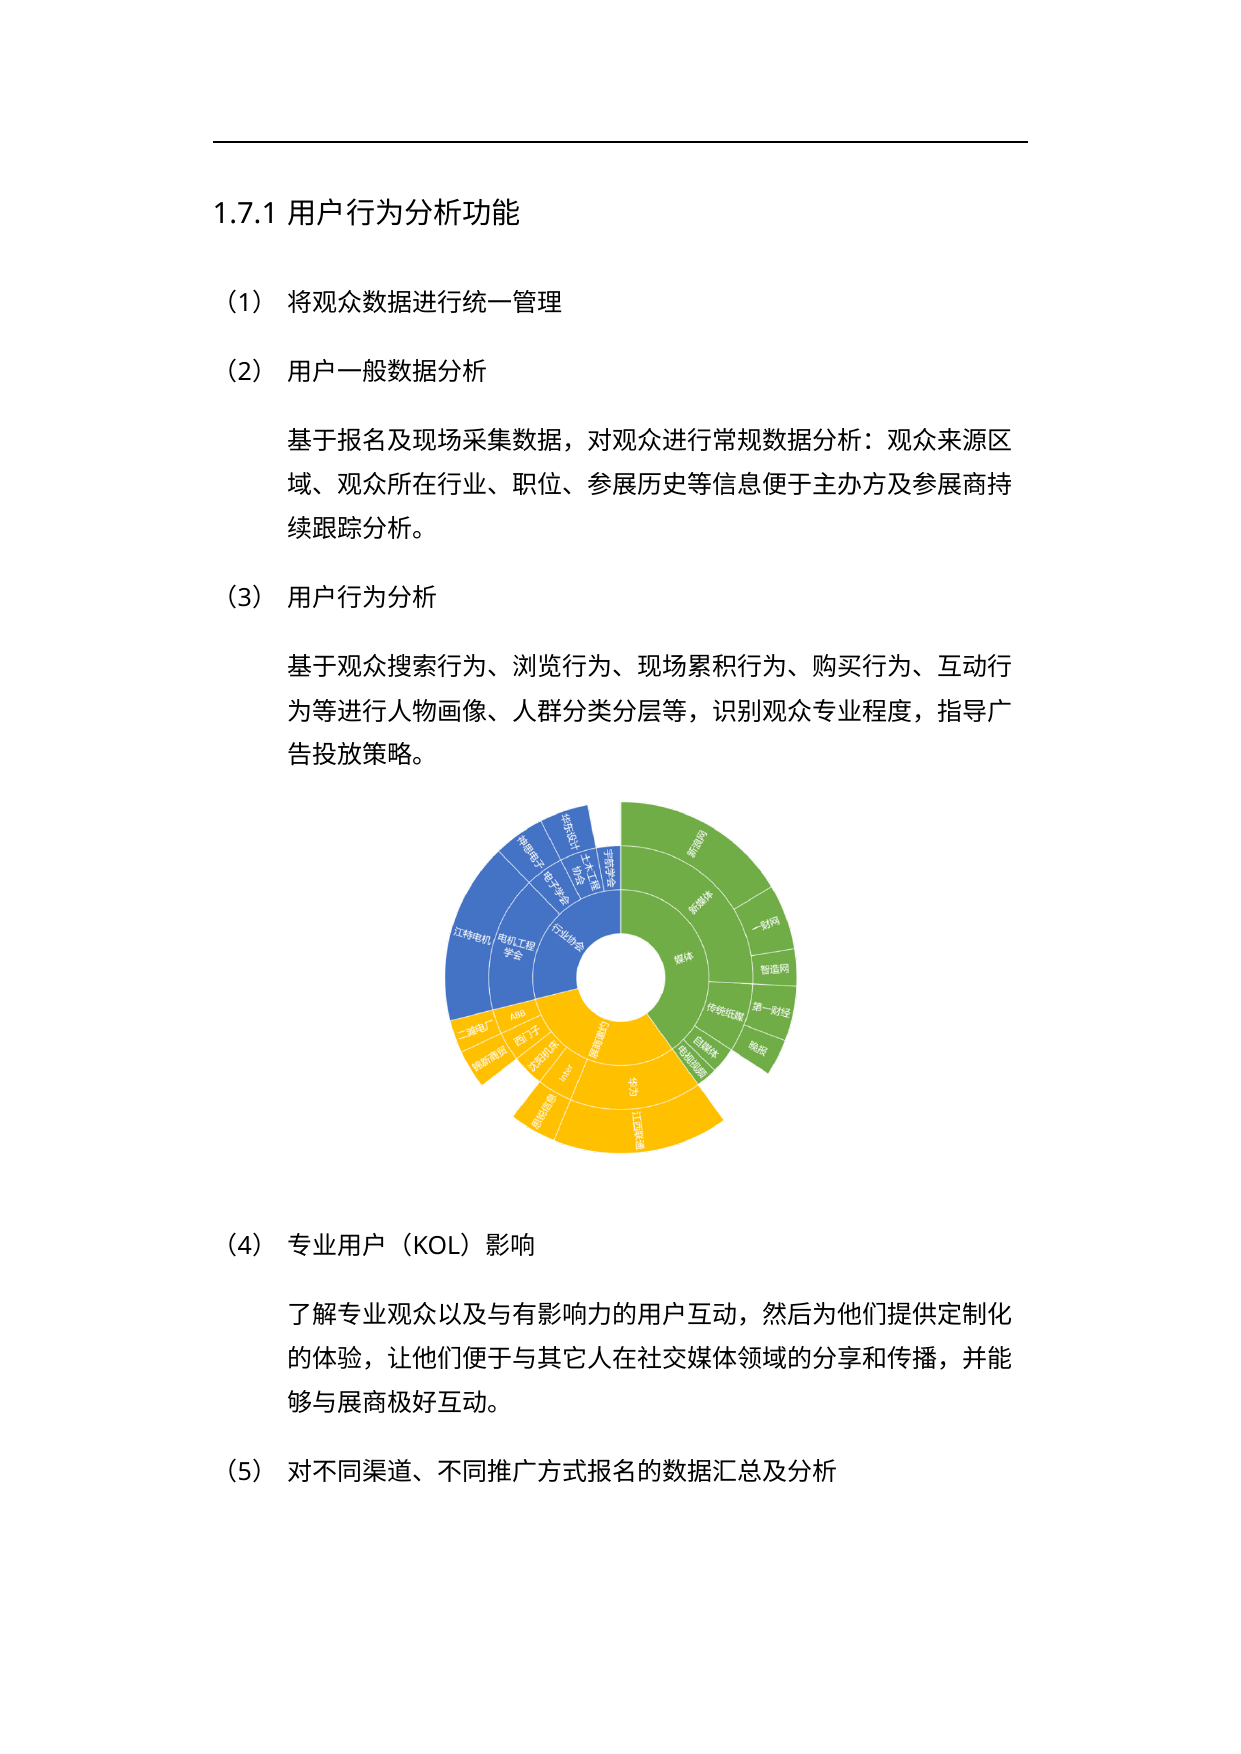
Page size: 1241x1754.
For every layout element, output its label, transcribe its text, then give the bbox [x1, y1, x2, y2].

picture [439, 800, 801, 1155]
list 对不同渠道、不同推广方式报名的数据汇总及分析 [212, 1448, 1028, 1492]
list 了解专业观众以及与有影响力的用户互动，然后为他们提供定制化的体验，让他们便于与其它人在社交媒体领域的分享和传播，并能够与展商极好互动。 [287, 1291, 1028, 1423]
list 用户一般数据分析 [212, 348, 1028, 392]
subtitle 用户行为分析功能 [212, 188, 1028, 232]
list 基于观众搜索行为、浏览行为、现场累积行为、购买行为、互动行为等进行人物画像、人群分类分层等，识别观众专业程度，指导广告投放策略。 [287, 643, 1028, 775]
list 基于报名及现场采集数据，对观众进行常规数据分析：观众来源区域、观众所在行业、职位、参展历史等信息便于主办方及参展商持续跟踪分析。 [287, 417, 1028, 549]
list 专业用户（KOL）影响 [212, 1222, 1028, 1266]
list 将观众数据进行统一管理 [212, 279, 1028, 323]
list 用户行为分析 [212, 574, 1028, 618]
